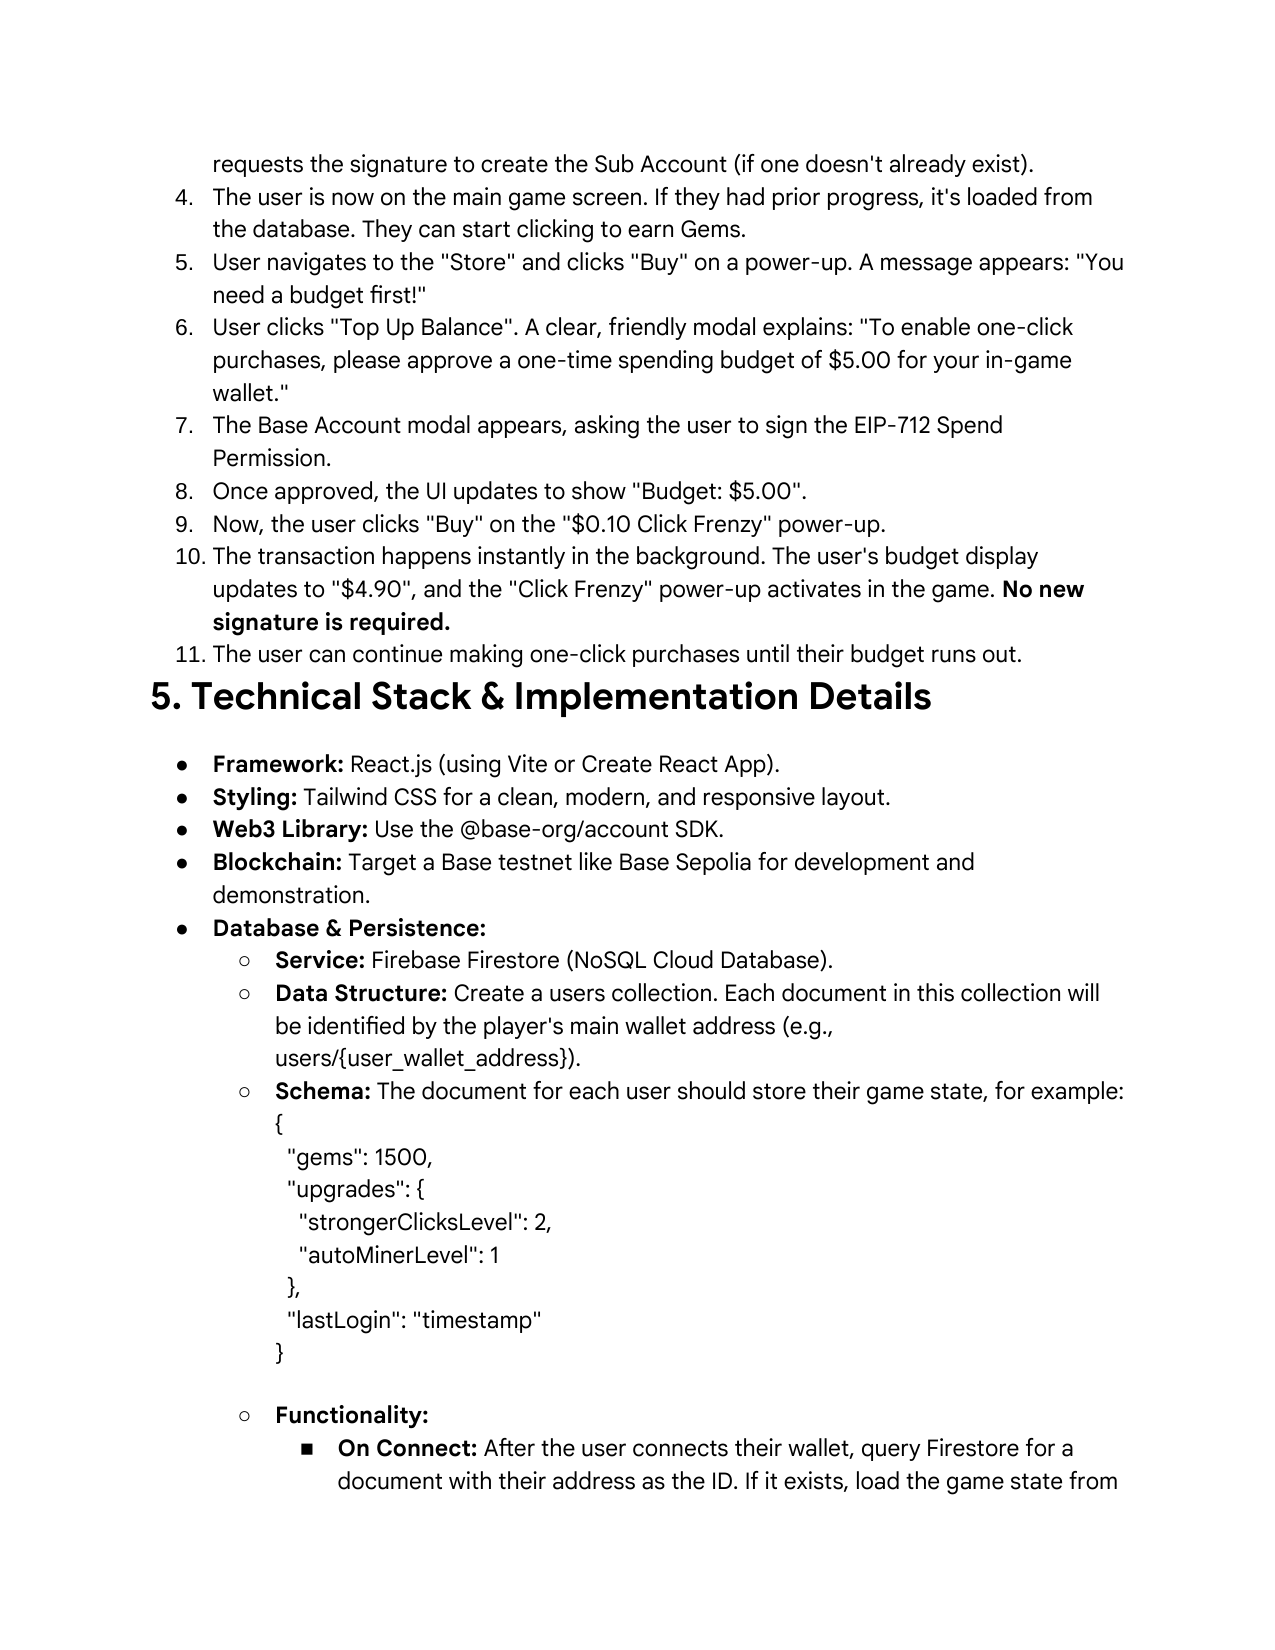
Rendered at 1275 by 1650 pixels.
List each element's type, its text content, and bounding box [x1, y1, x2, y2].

list Once approved, the UI updates to show "Budget: $5.00". [175, 477, 1125, 506]
list Schema: The document for each user should store their game state, for example: { "gems": 1500, "upgrades": { "strongerClicksLevel": 2, "autoMinerLevel": 1 }, "lastLogin": "timestamp" } [237, 1077, 1125, 1398]
list Now, the user clicks "Buy" on the "$0.10 Click Frenzy" power-up. [175, 510, 1125, 538]
list Blockchain: Target a Base testnet like Base Sepolia for development and demonstration. [175, 848, 1125, 910]
list Database & Persistence: [175, 914, 1125, 943]
list The transaction happens instantly in the background. The user's budget display updates to "$4.90", and the "Click Frenzy" power-up activates in the game. No new signature is required. [175, 542, 1125, 637]
list Web3 Library: Use the @base-org/account SDK. [175, 816, 1125, 844]
list User navigates to the "Store" and clicks "Buy" on a power-up. A message appears: "You need a budget first!" [175, 248, 1125, 309]
list Service: Firebase Firestore (NoSQL Cloud Database). [237, 947, 1125, 975]
list Styling: Tailwind CSS for a clean, modern, and responsive layout. [175, 783, 1125, 812]
subtitle 5. Technical Stack & Implementation Details [150, 673, 1125, 720]
list The user is now on the main game screen. If they had prior progress, it's loaded from the database. They can start clicking to earn Gems. [175, 183, 1125, 244]
list Functionality: [237, 1401, 1125, 1430]
list Framework: React.js (using Vite or Create React App). [175, 750, 1125, 779]
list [175, 150, 1125, 179]
list The user can continue making one-click purchases until their budget runs out. [175, 641, 1125, 669]
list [300, 1434, 1125, 1496]
list User clicks "Top Up Balance". A clear, friendly modal explains: "To enable one-click purchases, please approve a one-time spending budget of $5.00 for your in-game wallet." [175, 313, 1125, 408]
list The Base Account modal appears, asking the user to sign the EIP-712 Spend Permission. [175, 412, 1125, 473]
list Data Structure: Create a users collection. Each document in this collection will be identified by the player's main wallet address (e.g., users/{user_wallet_address}). [237, 979, 1125, 1073]
